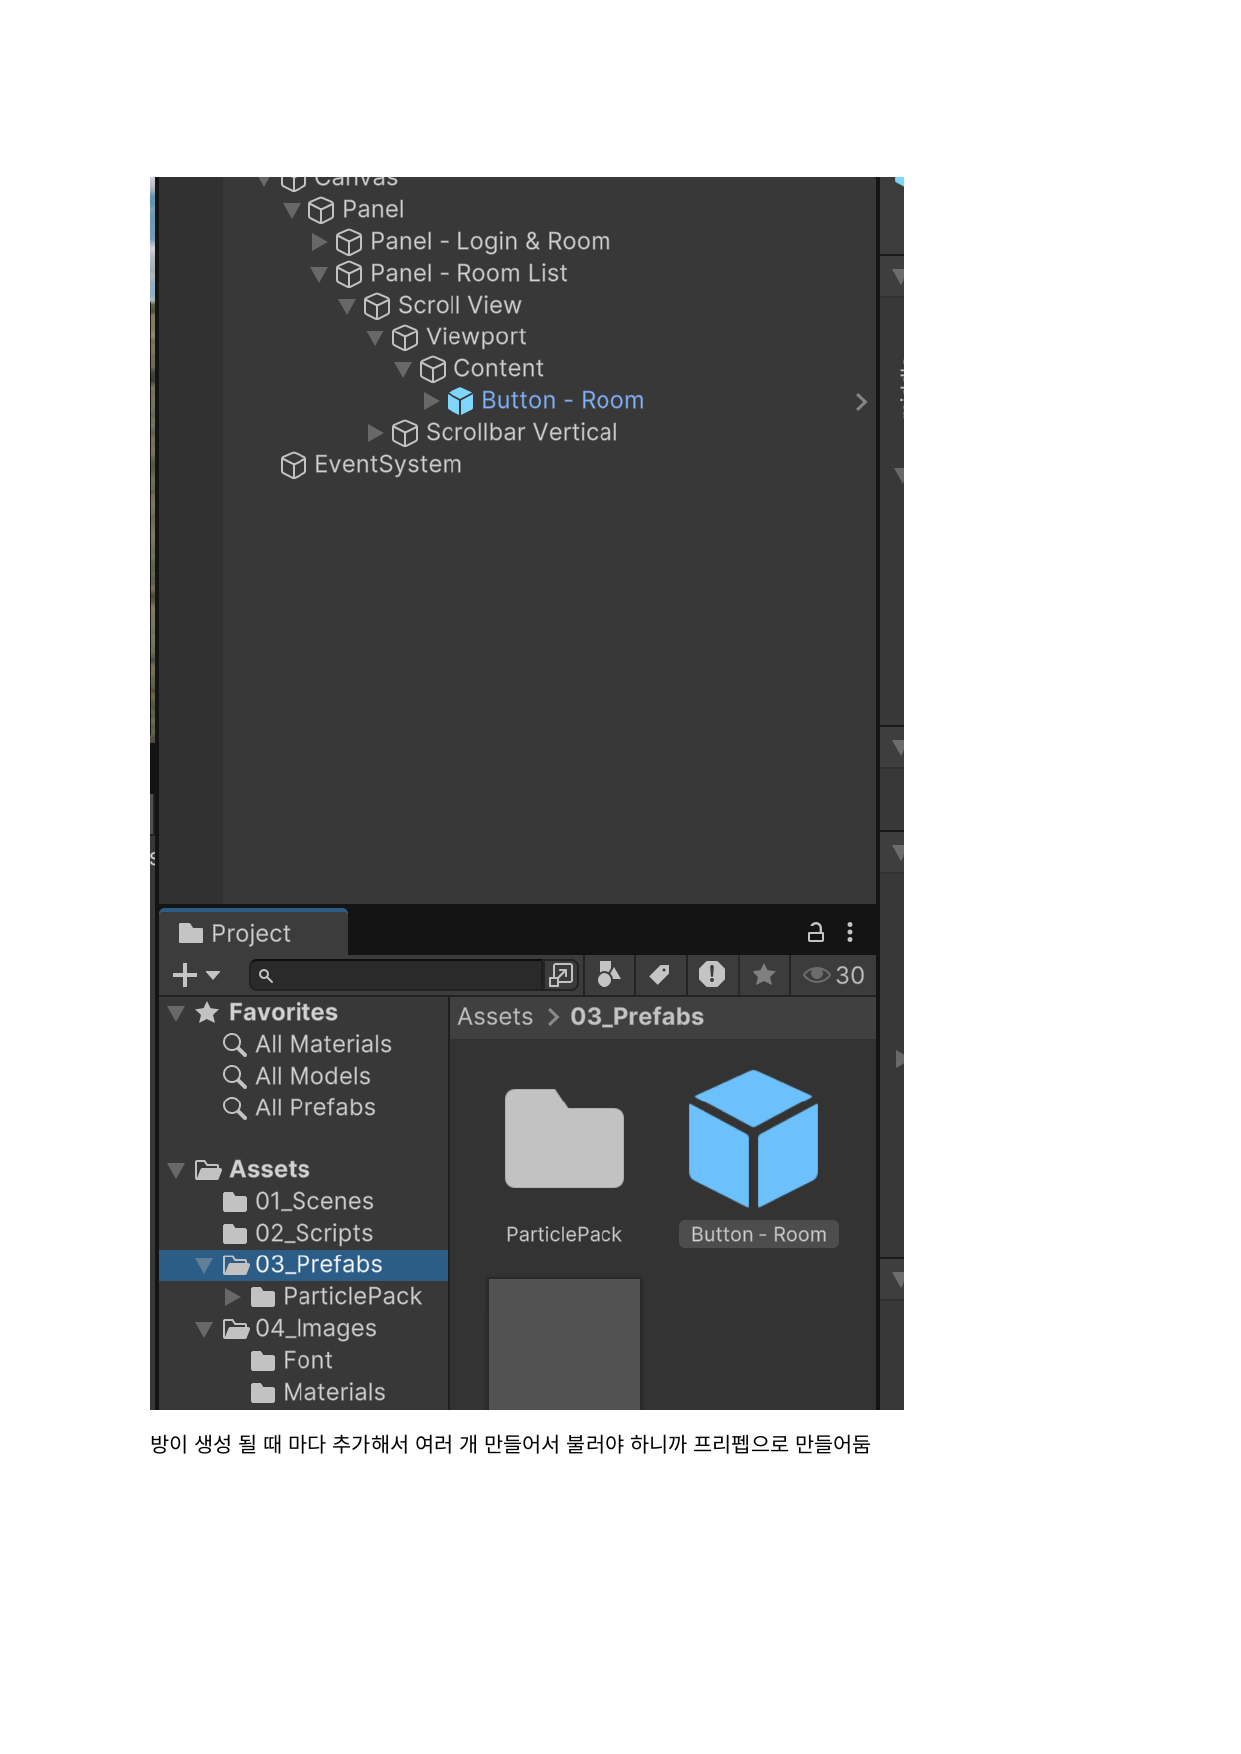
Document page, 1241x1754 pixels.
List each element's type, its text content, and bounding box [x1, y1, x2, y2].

text 방이 생성 될 때 마다 추가해서 여러 개 만들어서 불러야 하니까 프리펩으로 만들어둠 [150, 1428, 1090, 1459]
picture [150, 177, 904, 1410]
